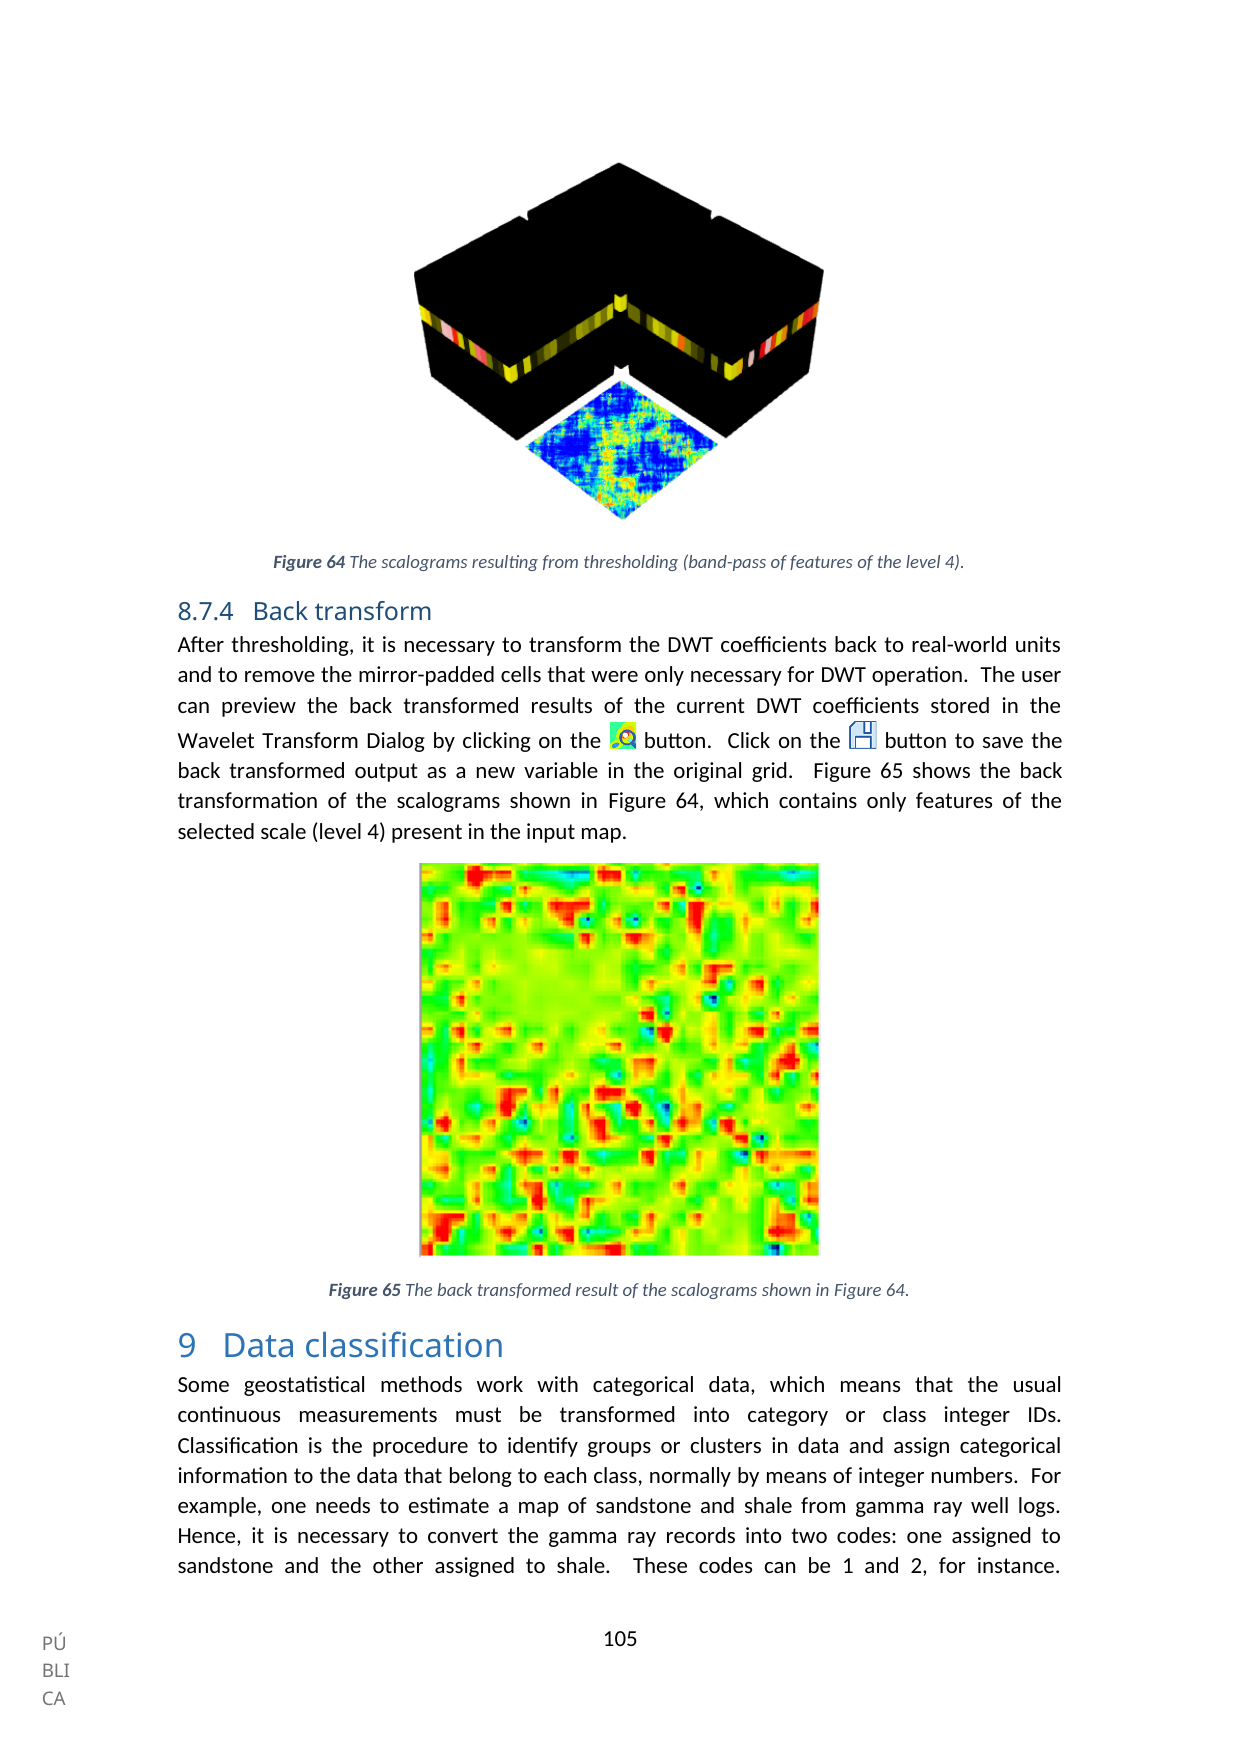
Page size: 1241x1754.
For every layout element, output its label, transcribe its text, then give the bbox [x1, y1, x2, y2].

picture [413, 147, 827, 531]
subtitle Back transform [177, 594, 1063, 628]
picture [849, 721, 877, 749]
picture [610, 722, 637, 749]
subtitle Data classification [177, 1321, 1063, 1367]
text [177, 1370, 1063, 1580]
picture [419, 863, 822, 1259]
